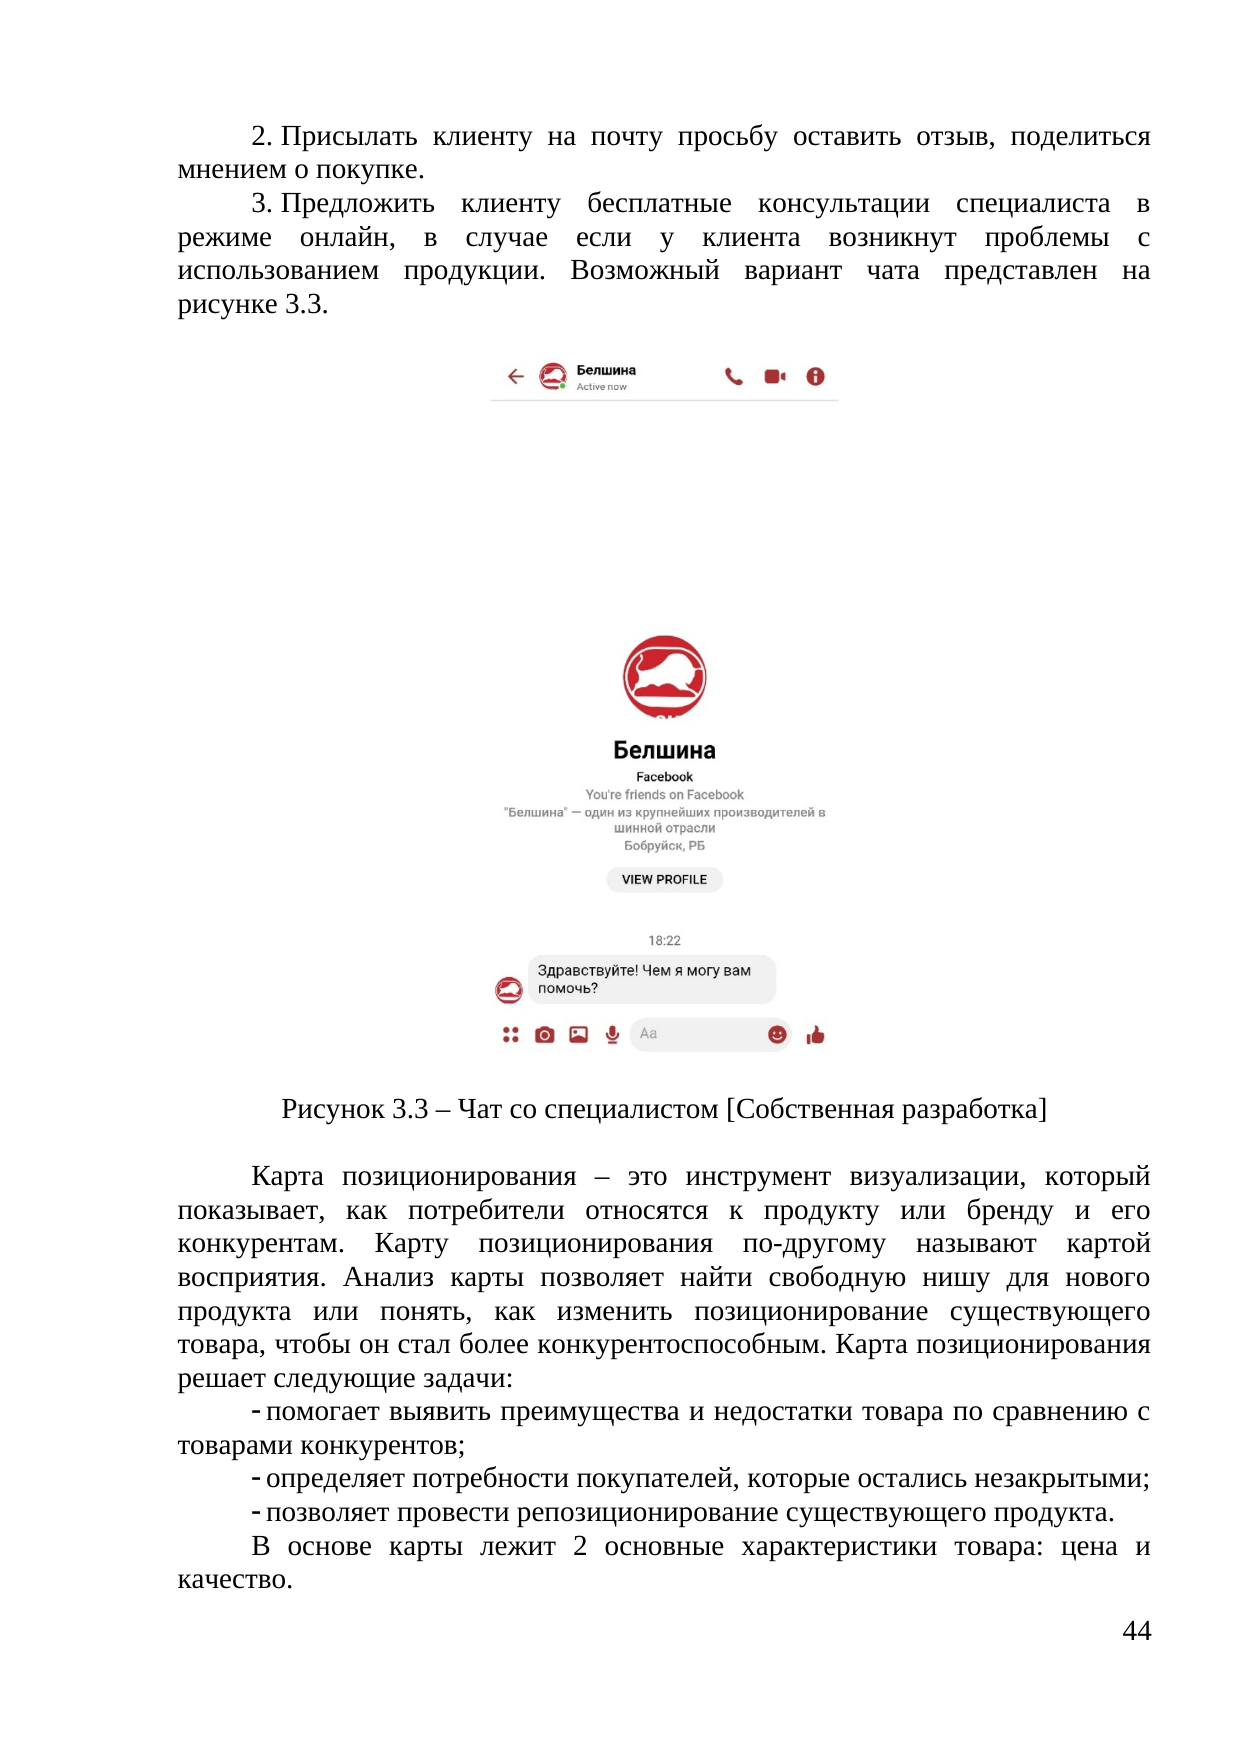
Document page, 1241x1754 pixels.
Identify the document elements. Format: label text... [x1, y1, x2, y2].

list Предложить клиенту бесплатные консультации специалиста в режиме онлайн, в случае если у клиента возникнут проблемы с использованием продукции. Возможный вариант чата представлен на рисунке 3.3. [177, 185, 1152, 319]
list Присылать клиенту на почту просьбу оставить отзыв, поделиться мнением о покупке. [177, 118, 1152, 185]
picture [490, 352, 839, 1058]
text Карта позиционирования – это инструмент визуализации, который показывает, как потребители относятся к продукту или бренду и его конкурентам. Карту позиционирования по-другому называют картой восприятия. Анализ карты позволяет найти свободную нишу для нового продукта или понять, как изменить позиционирование существующего товара, чтобы он стал более конкурентоспособным. Карта позиционирования решает следующие задачи: [177, 1158, 1152, 1393]
list помогает выявить преимущества и недостатки товара по сравнению с товарами конкурентов; [177, 1393, 1152, 1461]
text Рисунок 3.3 – Чат со специалистом [Собственная разработка] [177, 1091, 1152, 1125]
text В основе карты лежит 2 основные характеристики товара: цена и качество. [177, 1528, 1152, 1595]
list позволяет провести репозиционирование существующего продукта. [177, 1494, 1152, 1528]
list определяет потребности покупателей, которые остались незакрытыми; [177, 1461, 1152, 1494]
